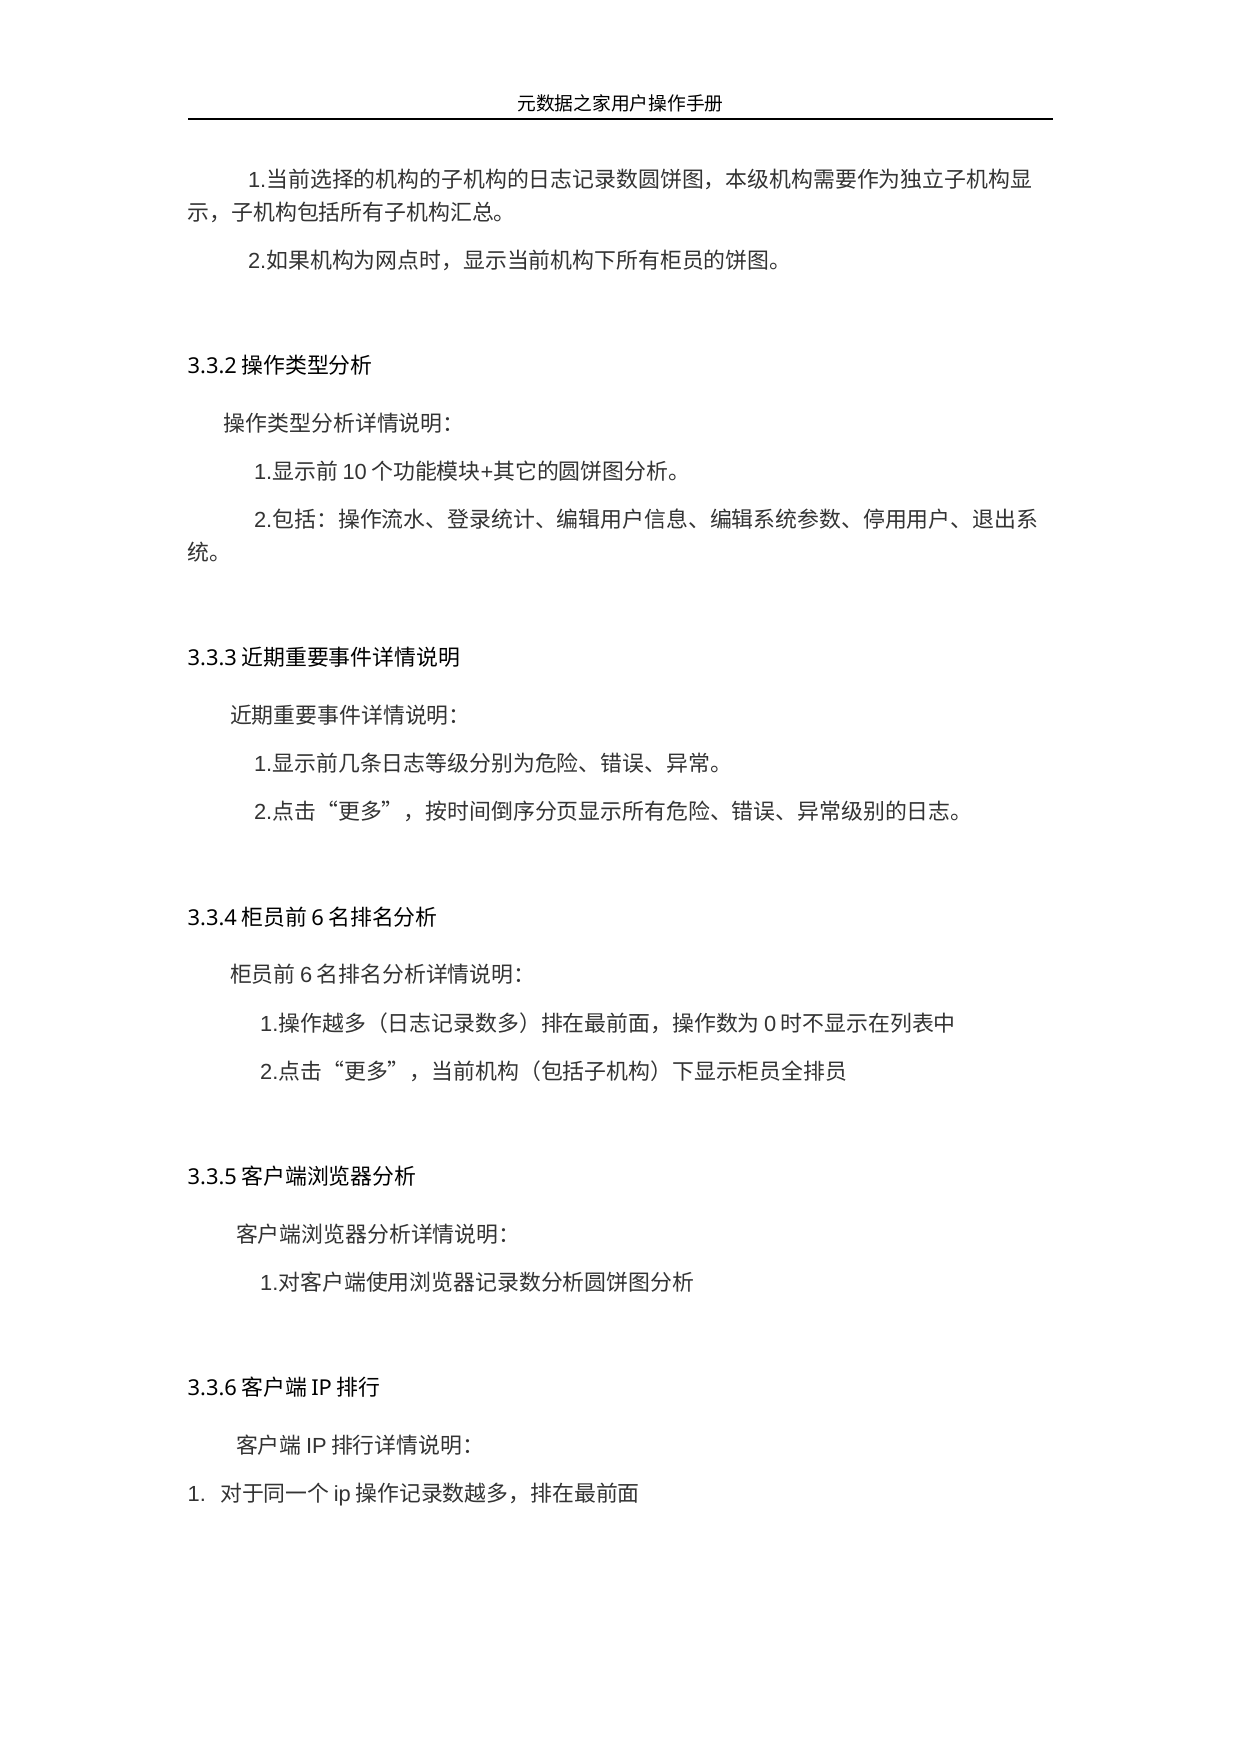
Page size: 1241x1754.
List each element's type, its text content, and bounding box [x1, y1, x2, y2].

text 客户端IP排行详情说明： [187, 1428, 1053, 1460]
list 对于同一个ip操作记录数越多，排在最前面 [187, 1476, 1053, 1508]
subtitle 3.3.5客户端浏览器分析 [187, 1159, 1053, 1191]
text 2.如果机构为网点时，显示当前机构下所有柜员的饼图。 [187, 243, 1053, 275]
text 柜员前6名排名分析详情说明： [187, 957, 1053, 989]
text 2.包括：操作流水、登录统计、编辑用户信息、编辑系统参数、停用用户、退出系统。 [187, 502, 1053, 567]
text 1.显示前10个功能模块+其它的圆饼图分析。 [187, 454, 1053, 486]
text 近期重要事件详情说明： [187, 698, 1053, 730]
text 2.点击“更多”，按时间倒序分页显示所有危险、错误、异常级别的日志。 [187, 794, 1053, 826]
text 操作类型分析详情说明： [187, 406, 1053, 438]
text 1.对客户端使用浏览器记录数分析圆饼图分析 [187, 1264, 1053, 1297]
subtitle 3.3.4柜员前6名排名分析 [187, 899, 1053, 931]
text 1.显示前几条日志等级分别为危险、错误、异常。 [187, 746, 1053, 778]
text 客户端浏览器分析详情说明： [187, 1216, 1053, 1249]
subtitle 3.3.3近期重要事件详情说明 [187, 640, 1053, 672]
text 1.当前选择的机构的子机构的日志记录数圆饼图，本级机构需要作为独立子机构显示，子机构包括所有子机构汇总。 [187, 162, 1053, 227]
subtitle 3.3.6客户端IP排行 [187, 1370, 1053, 1402]
text 2.点击“更多”，当前机构（包括子机构）下显示柜员全排员 [187, 1053, 1053, 1086]
subtitle 3.3.2操作类型分析 [187, 348, 1053, 380]
text 1.操作越多（日志记录数多）排在最前面，操作数为0时不显示在列表中 [187, 1005, 1053, 1038]
